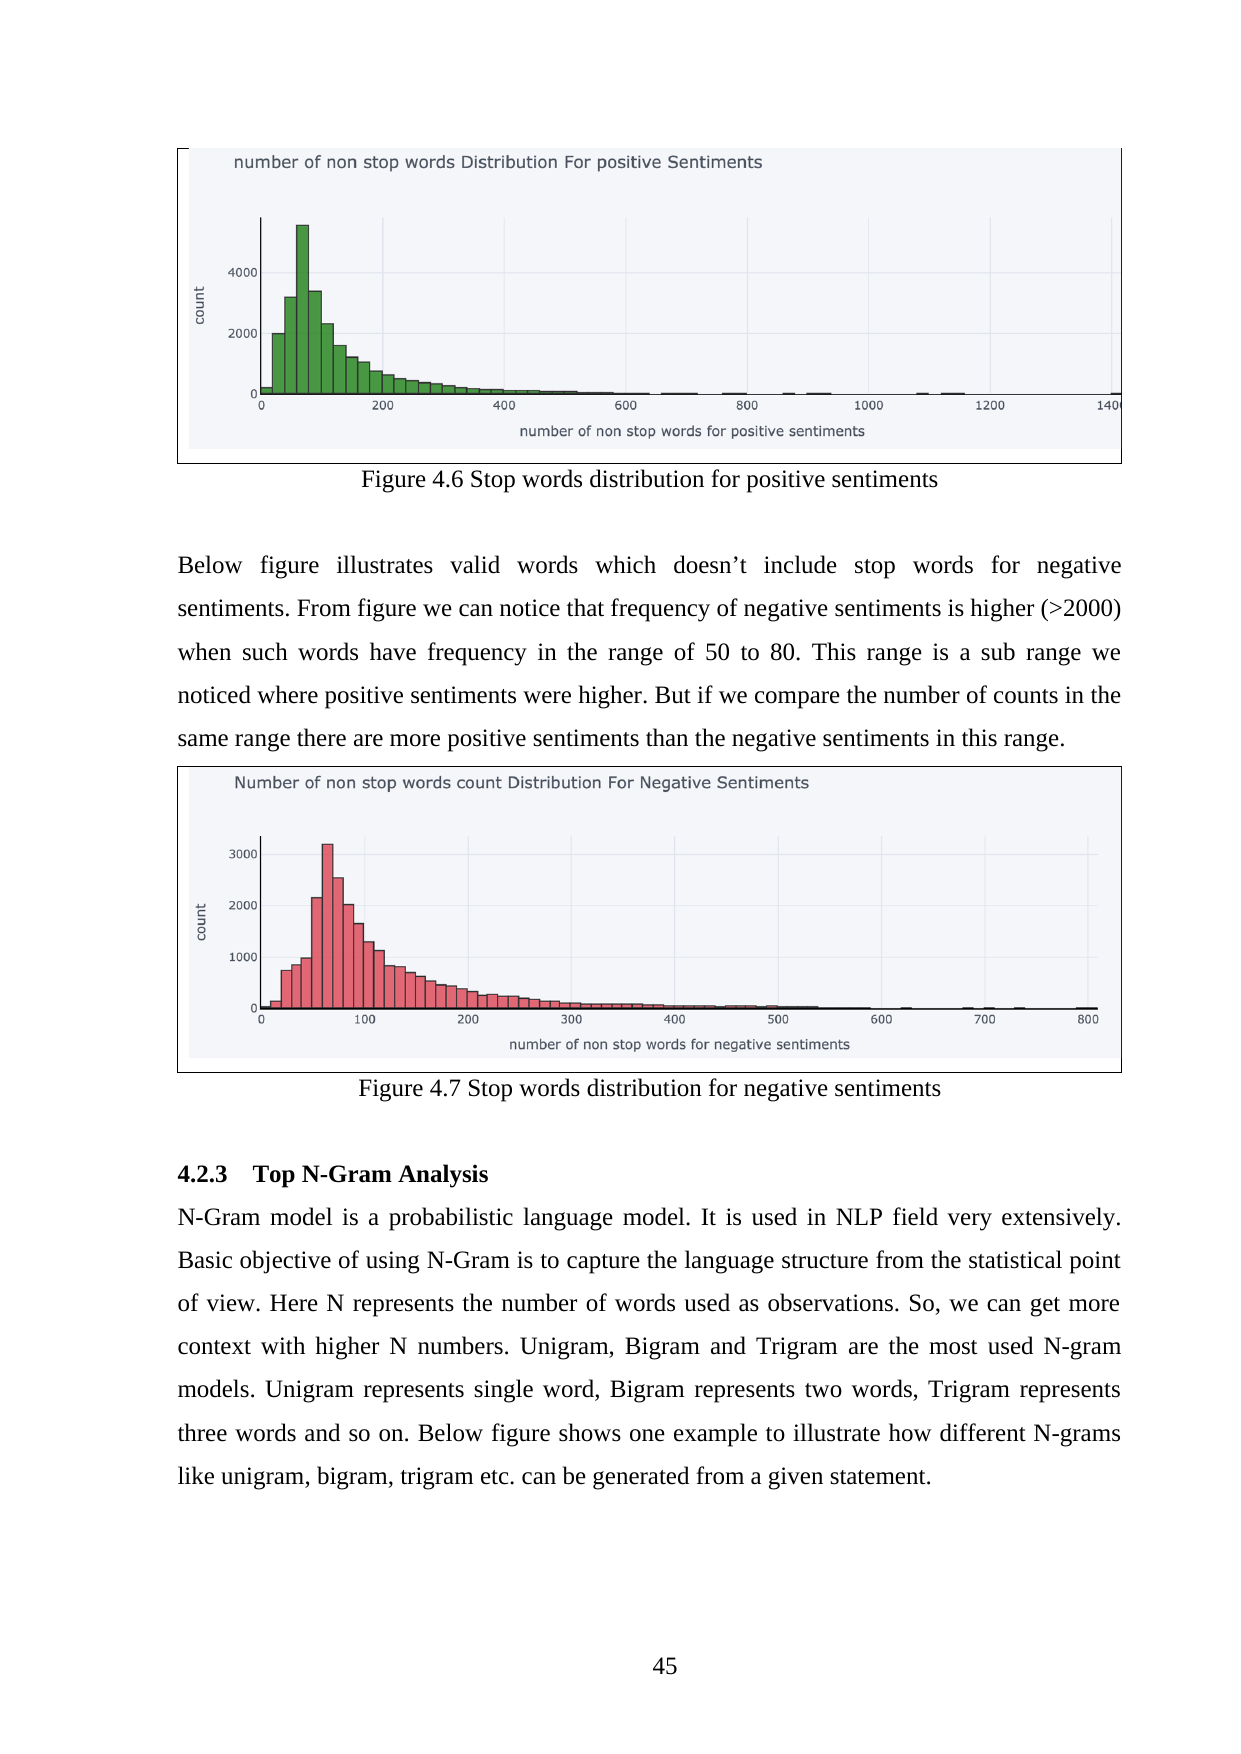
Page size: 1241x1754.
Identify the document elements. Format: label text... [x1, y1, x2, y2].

text Below figure illustrates valid words which doesn’t include stop words for negative sentiments. From figure we can notice that frequency of negative sentiments is higher (>2000) when such words have frequency in the range of 50 to 80. This range is a sub range we noticed where positive sentiments were higher. But if we compare the number of counts in the same range there are more positive sentiments than the negative sentiments in this range. [177, 550, 1122, 752]
text Figure 4.7 Stop words distribution for negative sentiments [177, 1073, 1122, 1101]
text Figure 4.6 Stop words distribution for positive sentiments [177, 464, 1122, 493]
text 4.2.3 Top N-Gram Analysis [177, 1159, 1122, 1188]
table_header [178, 149, 1121, 463]
table_header [178, 767, 1121, 1072]
text N-Gram model is a probabilistic language model. It is used in NLP field very extensively. Basic objective of using N-Gram is to capture the language structure from the statistical point of view. Here N represents the number of words used as observations. So, we can get more context with higher N numbers. Unigram, Bigram and Trigram are the most used N-gram models. Unigram represents single word, Bigram represents two words, Trigram represents three words and so on. Below figure shows one example to illustrate how different N-grams like unigram, bigram, trigram etc. can be generated from a given statement. [177, 1202, 1122, 1489]
picture [188, 767, 1122, 1058]
picture [188, 148, 1122, 449]
